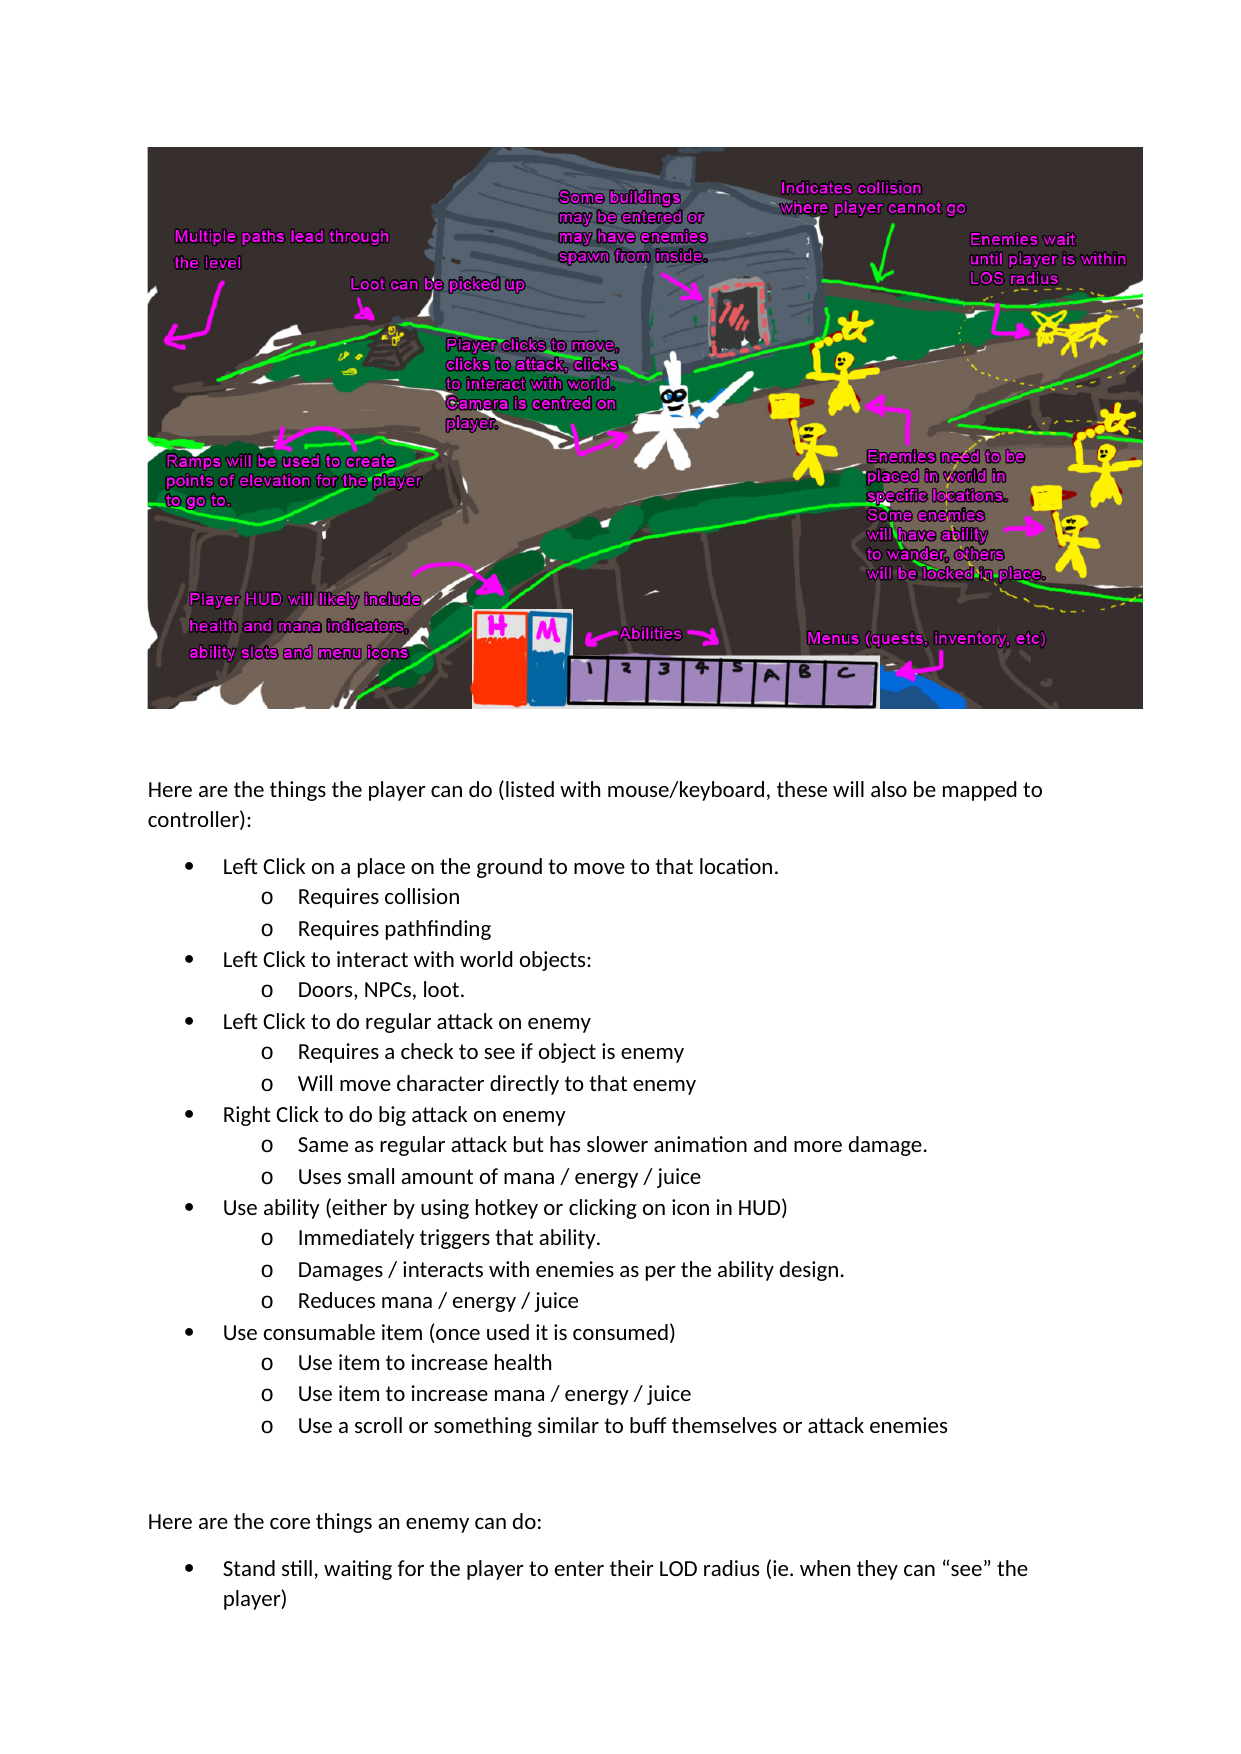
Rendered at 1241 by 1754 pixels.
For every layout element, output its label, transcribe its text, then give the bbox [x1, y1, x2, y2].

list Immediately triggers that ability. [260, 1223, 1093, 1253]
list Stand still, waiting for the player to enter their LOD radius (ie. when they can “see” the player) [185, 1554, 1093, 1612]
list Use a scroll or something similar to buff themselves or attack enemies [260, 1411, 1093, 1440]
text Here are the core things an enemy can do: [148, 1507, 1093, 1535]
list Uses small amount of mana / energy / juice [260, 1162, 1093, 1191]
list Doors, NPCs, loot. [260, 976, 1093, 1005]
list Requires collision [260, 882, 1093, 912]
list Requires pathfinding [260, 914, 1093, 943]
list Use item to increase mana / energy / juice [260, 1379, 1093, 1409]
list Damages / interacts with enemies as per the ability design. [260, 1255, 1093, 1284]
list Will move character directly to that enemy [260, 1069, 1093, 1098]
list Use item to increase health [260, 1348, 1093, 1377]
list Use consumable item (once used it is consumed) [185, 1318, 1093, 1346]
list Same as regular attack but has slower animation and more damage. [260, 1130, 1093, 1159]
list Reduces mana / energy / juice [260, 1286, 1093, 1316]
list Requires a check to see if object is enemy [260, 1037, 1093, 1066]
list Right Click to do big attack on enemy [185, 1100, 1093, 1128]
list Use ability (either by using hotkey or clicking on icon in HUD) [185, 1193, 1093, 1221]
picture [147, 147, 1143, 709]
list Left Click to do regular attack on enemy [185, 1007, 1093, 1035]
text Here are the things the player can do (listed with mouse/keyboard, these will also be mapped to controller): [148, 775, 1093, 833]
list Left Click to interact with world objects: [185, 945, 1093, 973]
list Left Click on a place on the ground to move to that location. [185, 852, 1093, 880]
